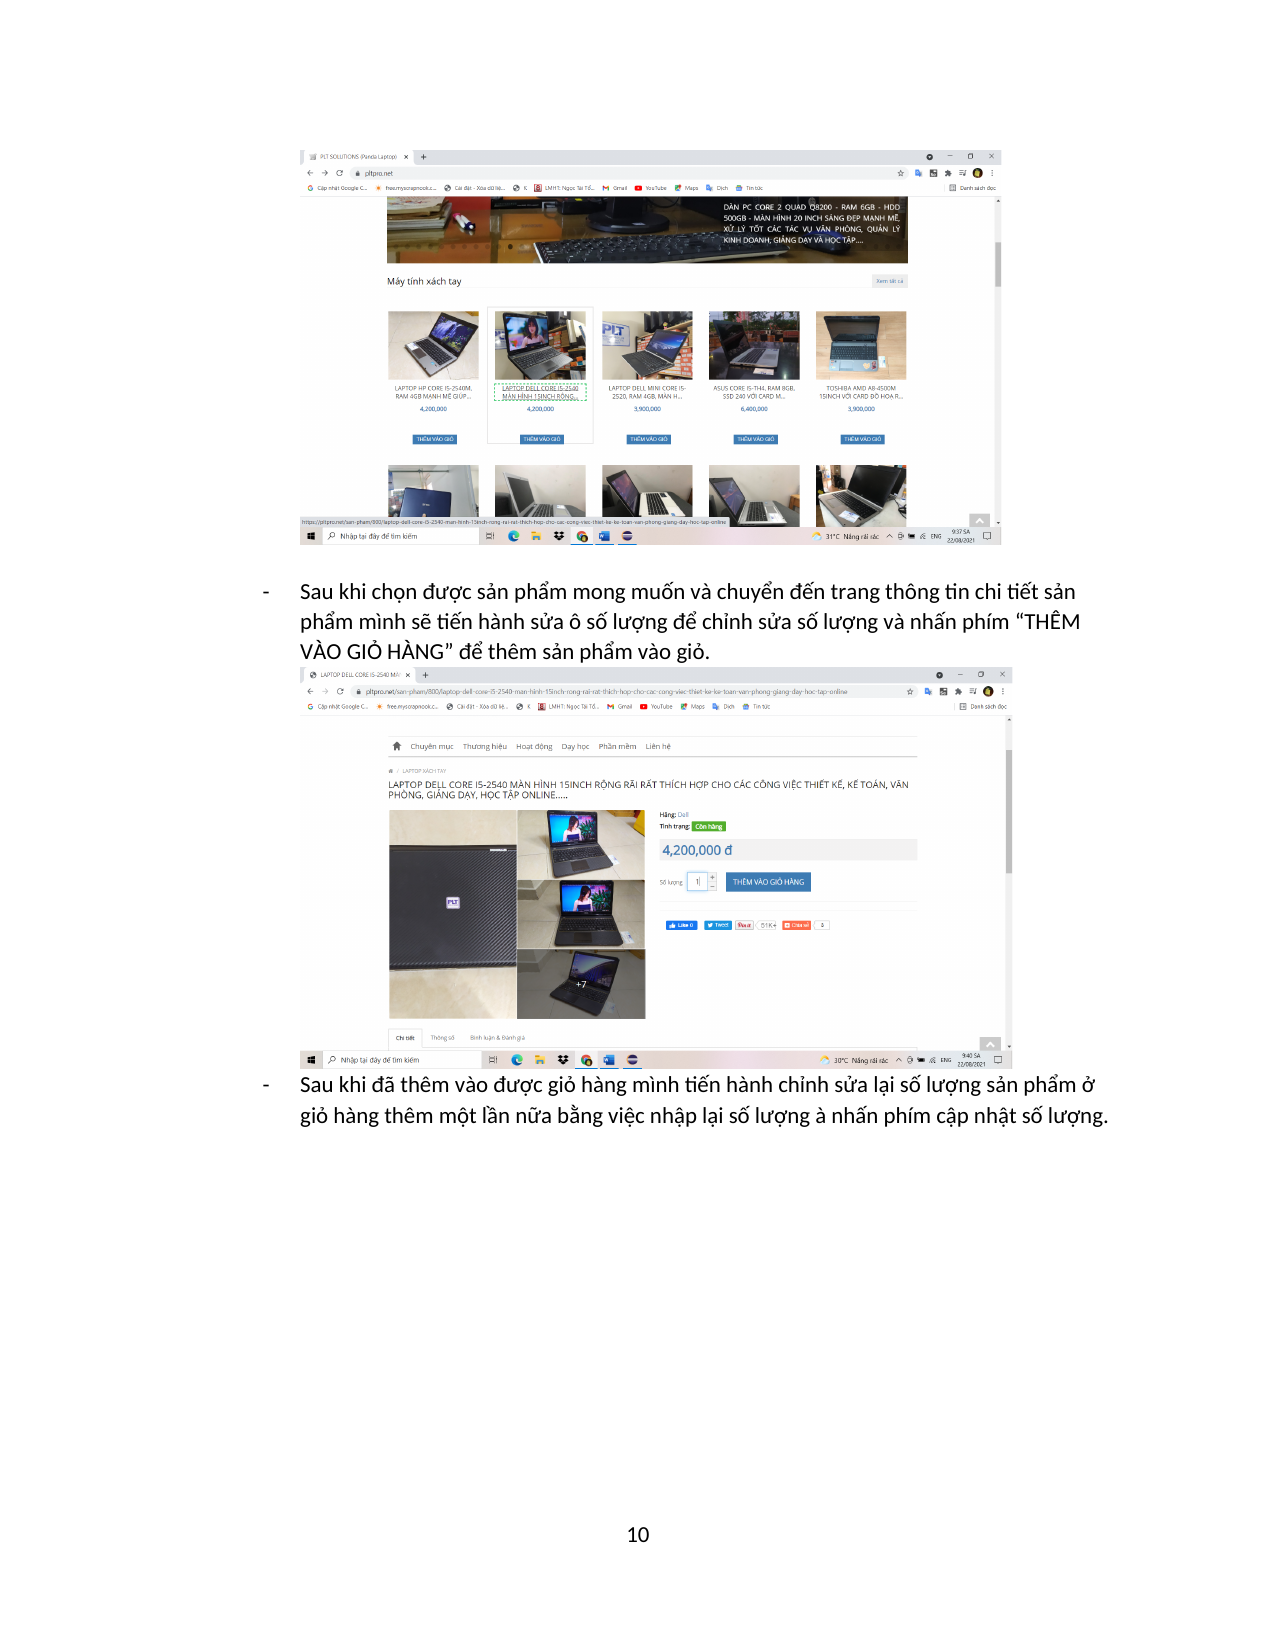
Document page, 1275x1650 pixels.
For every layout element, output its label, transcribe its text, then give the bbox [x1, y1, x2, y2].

picture [300, 667, 1013, 1069]
list Sau khi đã thêm vào được giỏ hàng mình tiến hành chỉnh sửa lại số lượng sản phẩm ở giỏ hàng thêm một lần nữa bằng việc nhập lại số lượng à nhấn phím cập nhật số lượng. [262, 1071, 1125, 1129]
picture [300, 150, 1002, 545]
list Sau khi chọn được sản phẩm mong muốn và chuyển đến trang thông tin chi tiết sản phẩm mình sẽ tiến hành sửa ô số lượng để chỉnh sửa số lượng và nhấn phím “THÊM VÀO GIỎ HÀNG” để thêm sản phẩm vào giỏ. [262, 577, 1125, 665]
